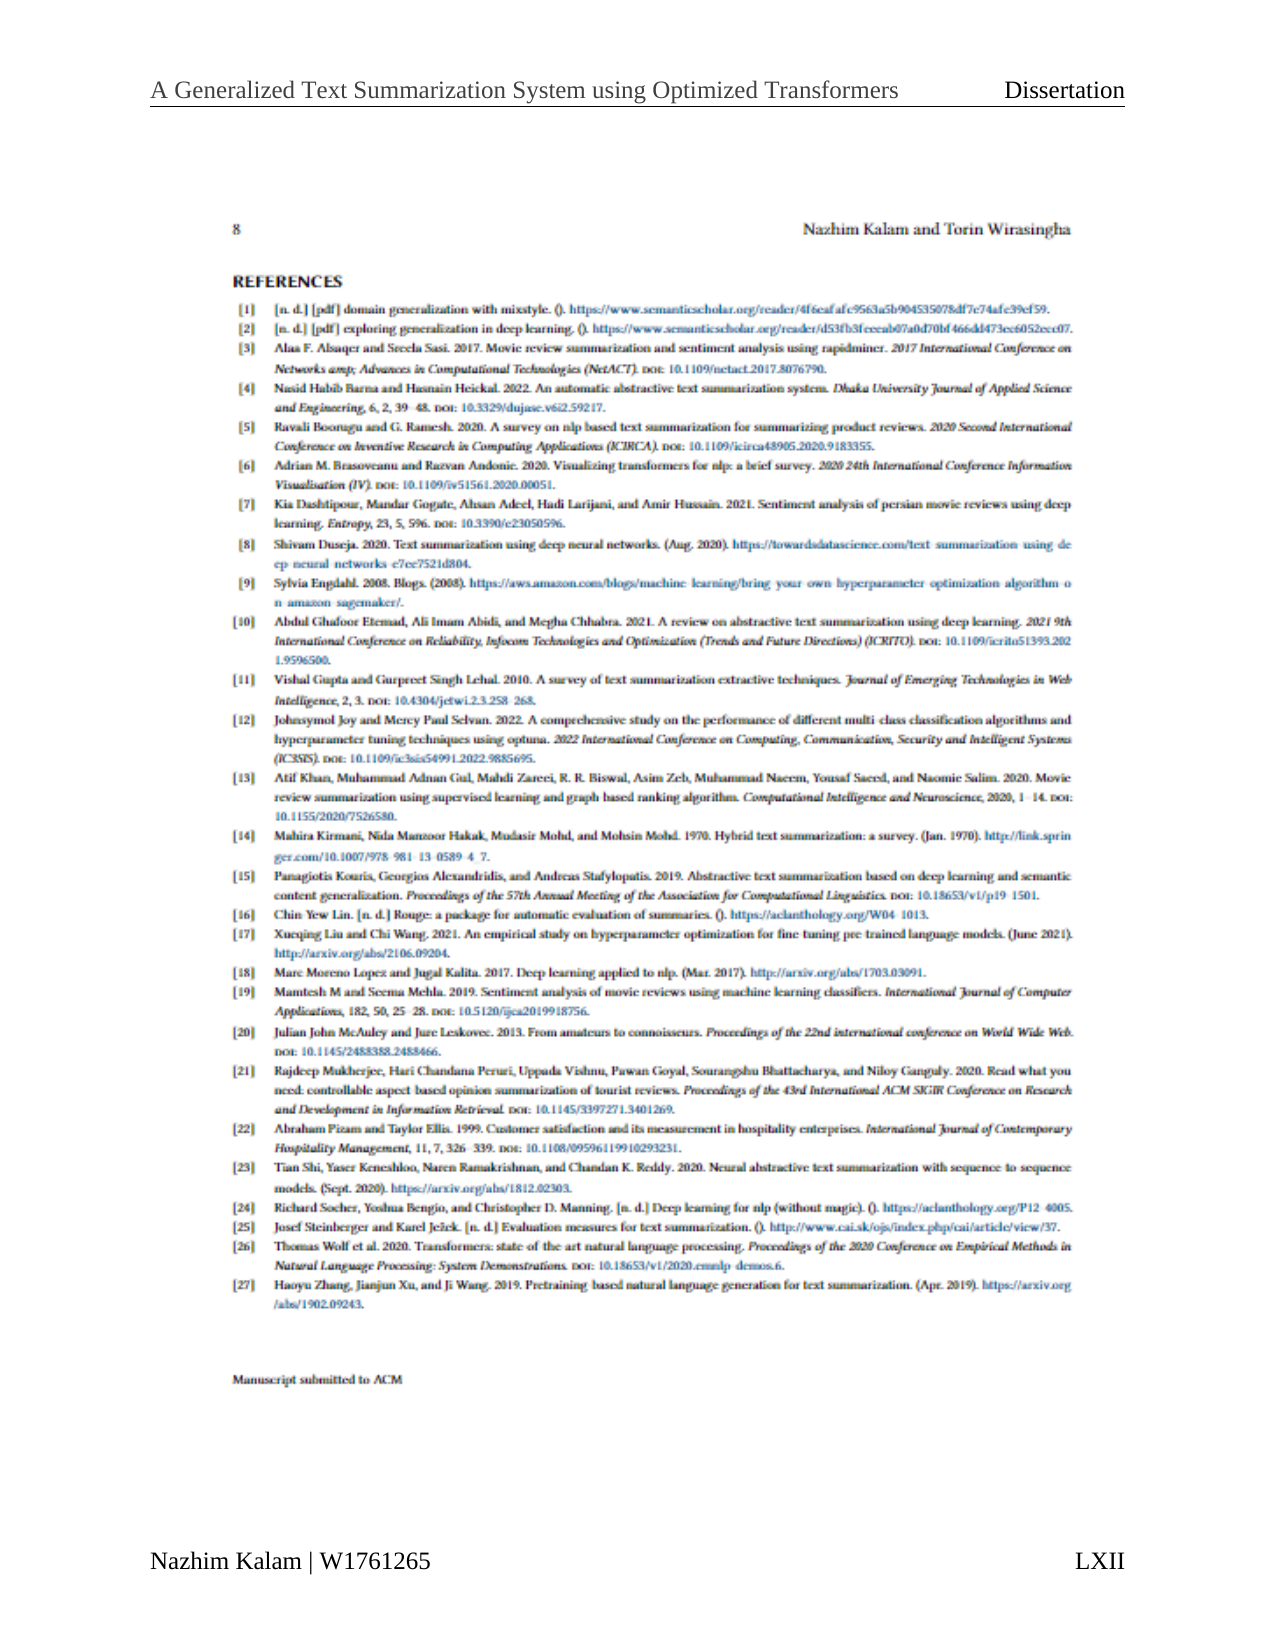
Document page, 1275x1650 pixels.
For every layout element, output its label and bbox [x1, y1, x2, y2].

picture [150, 150, 1146, 1486]
